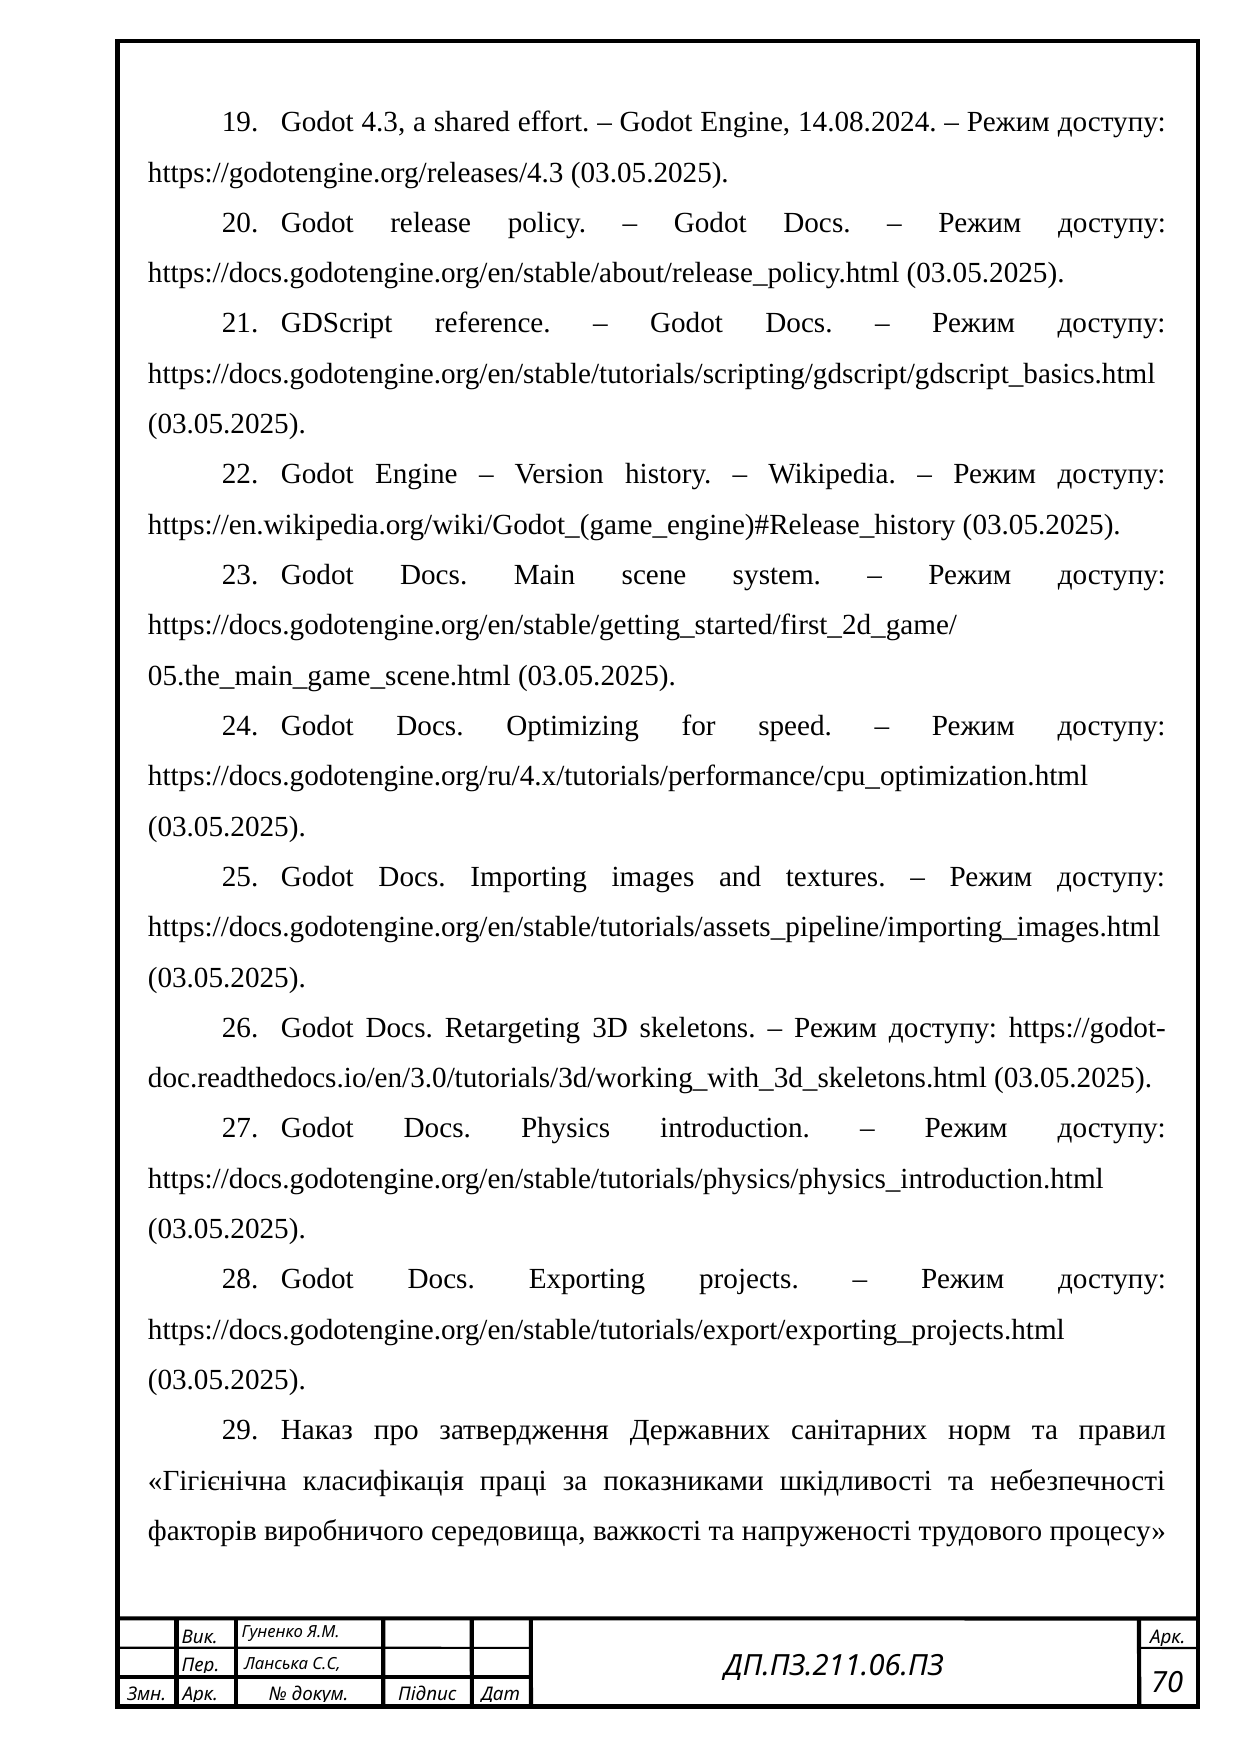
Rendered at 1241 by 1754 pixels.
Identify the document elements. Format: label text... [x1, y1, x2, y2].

list Godot 4.3, a shared effort. – Godot Engine, 14.08.2024. – Режим доступу: https://godotengine.org/releases/4.3 (03.05.2025). [148, 104, 1166, 188]
list Godot release policy. – Godot Docs. – Режим доступу: https://docs.godotengine.org/en/stable/about/release_policy.html (03.05.2025). [148, 205, 1166, 289]
list Godot Docs. Retargeting 3D skeletons. – Режим доступу: https://godot-doc.readthedocs.io/en/3.0/tutorials/3d/working_with_3d_skeletons.html (03.05.2025). [148, 1010, 1166, 1094]
list Godot Docs. Physics introduction. – Режим доступу: https://docs.godotengine.org/en/stable/tutorials/physics/physics_introduction.html (03.05.2025). [148, 1111, 1166, 1245]
list Godot Docs. Optimizing for speed. – Режим доступу: https://docs.godotengine.org/ru/4.x/tutorials/performance/cpu_optimization.html (03.05.2025). [148, 708, 1166, 842]
list GDScript reference. – Godot Docs. – Режим доступу: https://docs.godotengine.org/en/stable/tutorials/scripting/gdscript/gdscript_basics.html (03.05.2025). [148, 306, 1166, 440]
list Godot Docs. Main scene system. – Режим доступу: https://docs.godotengine.org/en/stable/getting_started/first_2d_game/05.the_main_game_scene.html (03.05.2025). [148, 557, 1166, 691]
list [148, 1412, 1166, 1547]
list Godot Docs. Exporting projects. – Режим доступу: https://docs.godotengine.org/en/stable/tutorials/export/exporting_projects.html (03.05.2025). [148, 1262, 1166, 1396]
list Godot Docs. Importing images and textures. – Режим доступу: https://docs.godotengine.org/en/stable/tutorials/assets_pipeline/importing_images.html (03.05.2025). [148, 859, 1166, 993]
list Godot Engine – Version history. – Wikipedia. – Режим доступу: https://en.wikipedia.org/wiki/Godot_(game_engine)#Release_history (03.05.2025). [148, 457, 1166, 540]
